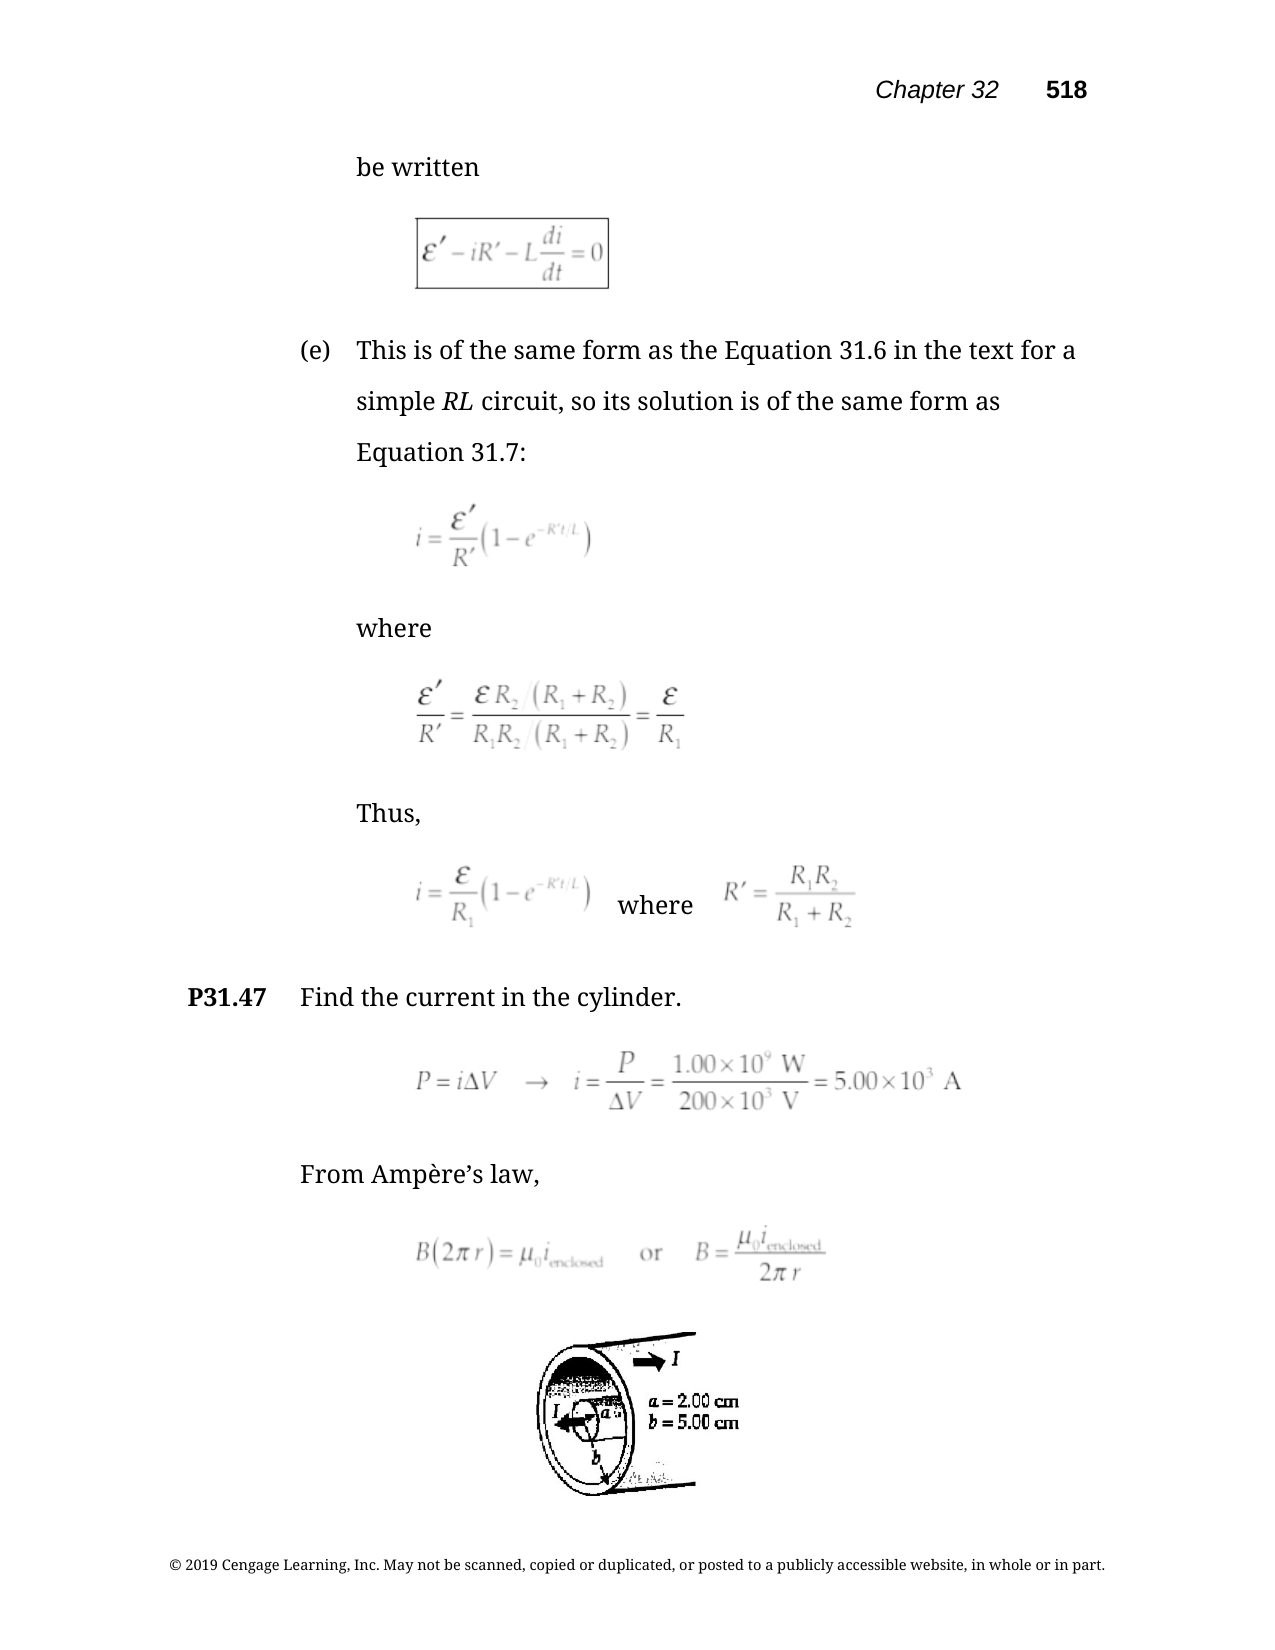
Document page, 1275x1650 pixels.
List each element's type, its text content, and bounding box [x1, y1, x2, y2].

text where [187, 859, 1087, 950]
text where [187, 611, 1087, 645]
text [187, 150, 1087, 184]
text (e) This is of the same form as the Equation 31.6 in the text for a simple RL circuit, so its solution is of the same form as Equation 31.7: [187, 333, 1087, 469]
text P31.47 Find the current in the cylinder. [187, 980, 1087, 1014]
picture [536, 1332, 739, 1496]
text From Ampère’s law, [187, 1156, 1087, 1191]
text Thus, [187, 796, 1087, 830]
